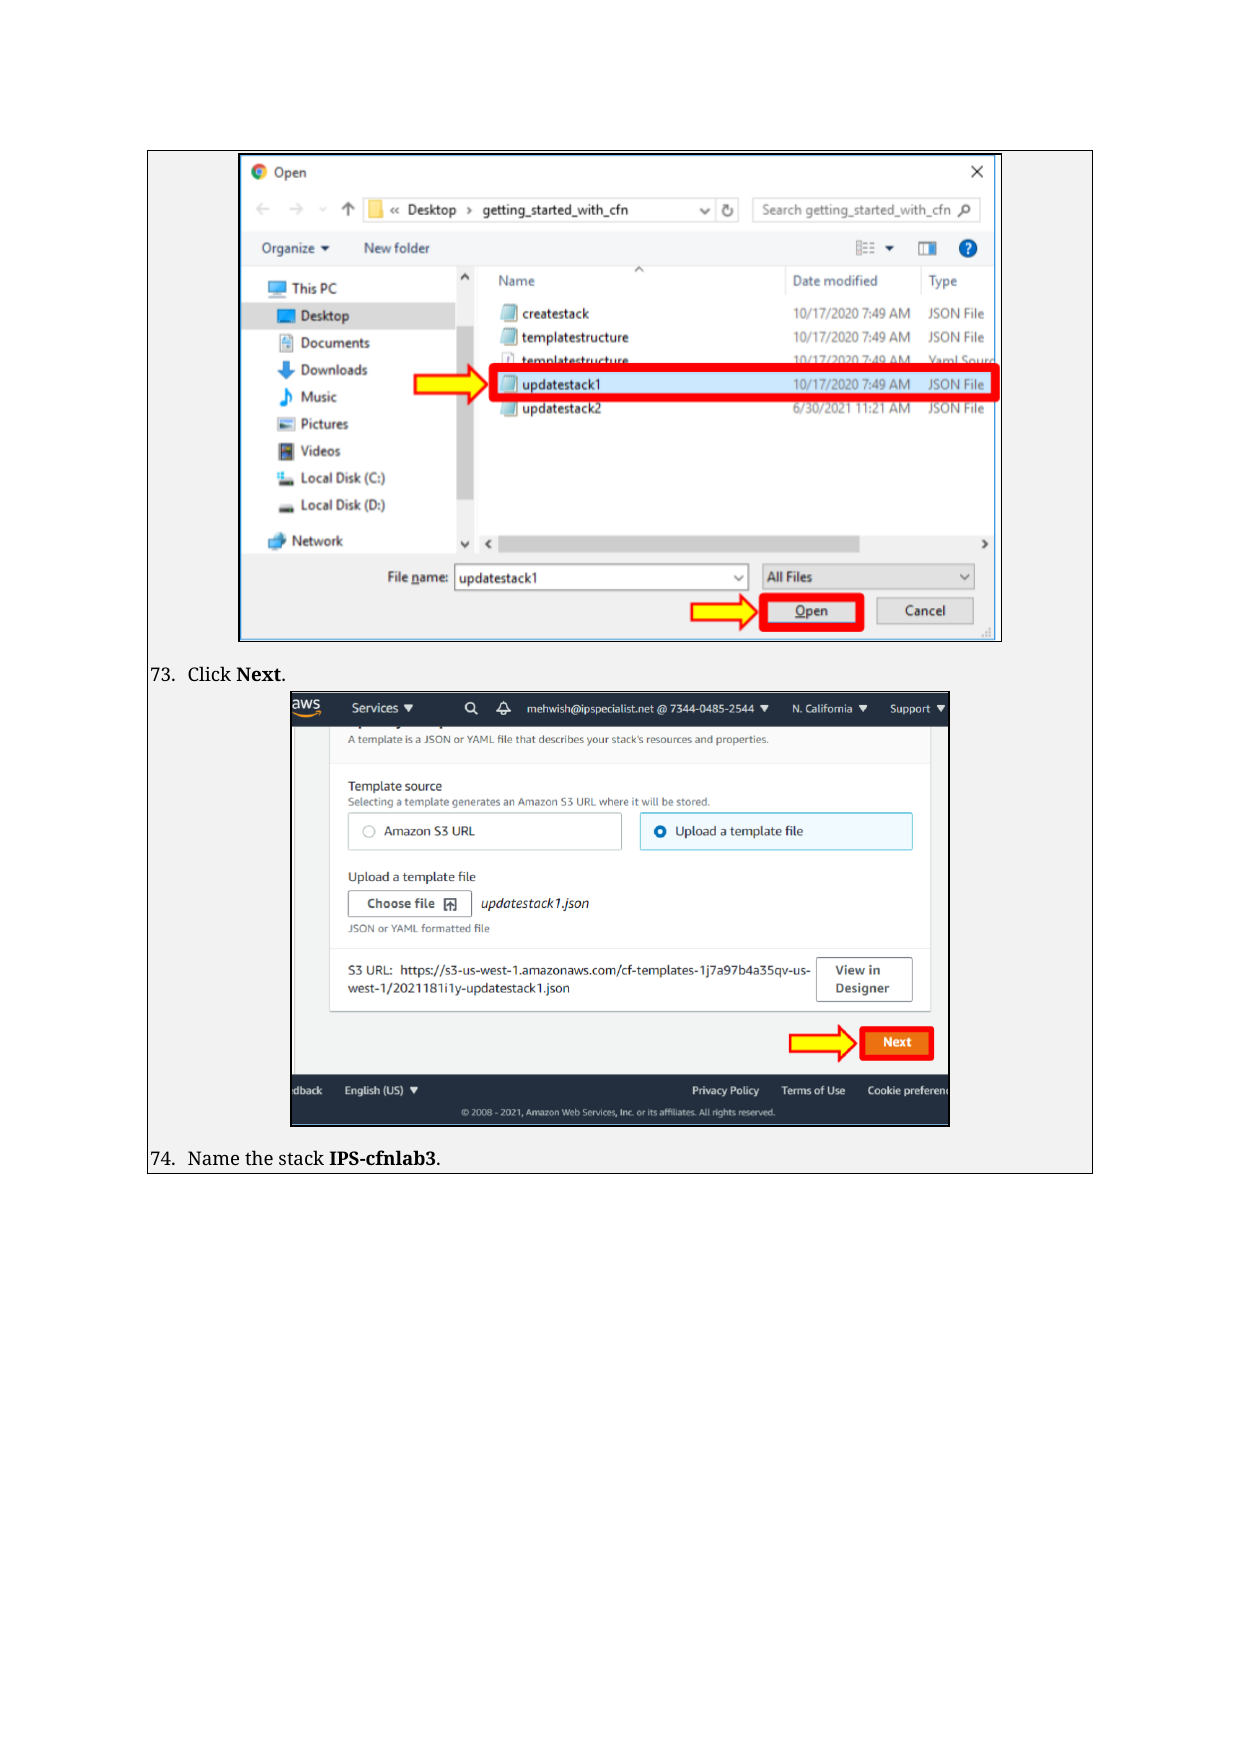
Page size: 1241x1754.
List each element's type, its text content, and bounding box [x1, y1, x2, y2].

list Click Next. [148, 658, 1092, 687]
picture [240, 155, 1001, 641]
list Name the stack IPS-cfnlab3. [148, 1143, 1092, 1173]
picture [292, 692, 948, 1125]
